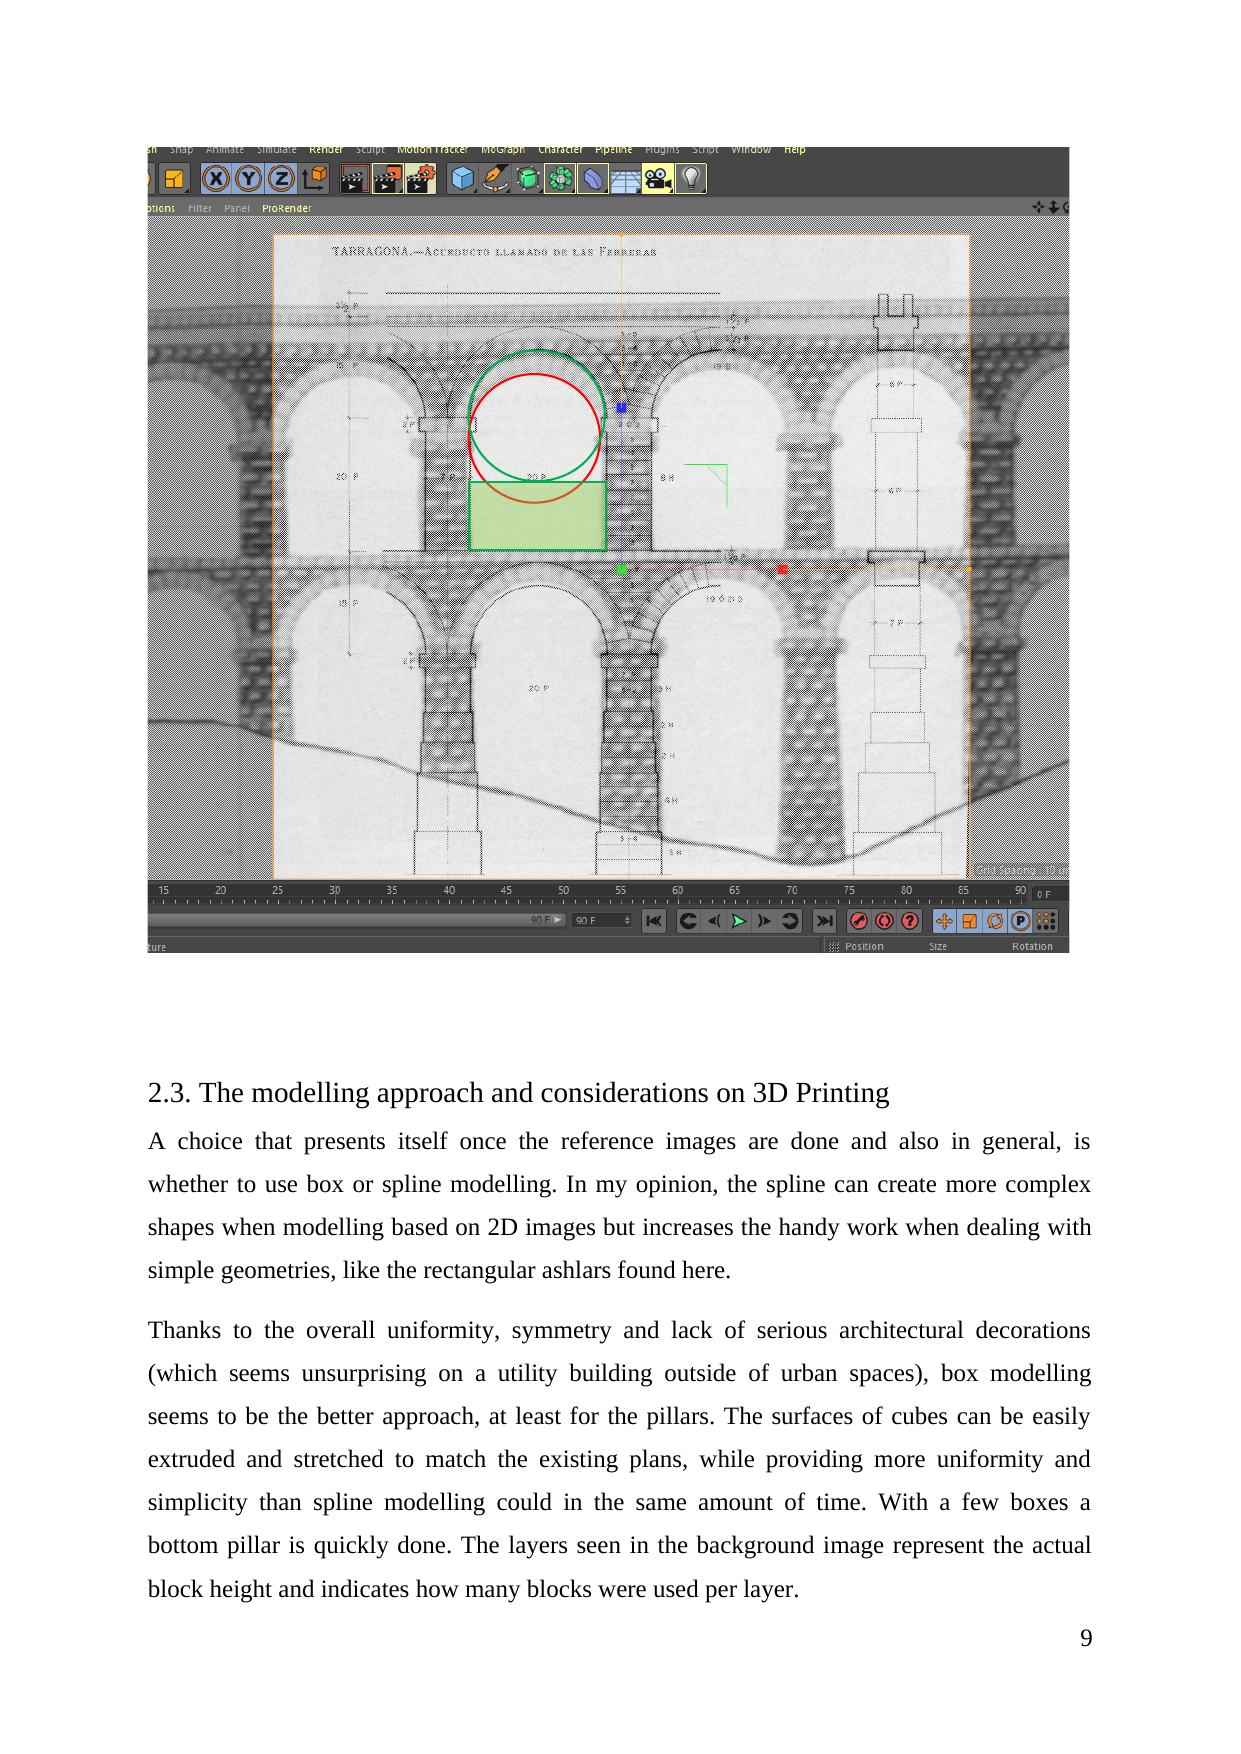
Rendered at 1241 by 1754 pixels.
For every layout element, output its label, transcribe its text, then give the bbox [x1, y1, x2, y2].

subtitle 2.3. The modelling approach and considerations on 3D Printing [148, 1076, 1093, 1109]
text Thanks to the overall uniformity, symmetry and lack of serious architectural decorations (which seems unsurprising on a utility building outside of urban spaces), box modelling seems to be the better approach, at least for the pillars. The surfaces of cubes can be easily extruded and stretched to match the existing plans, while providing more uniformity and simplicity than spline modelling could in the same amount of time. With a few boxes a bottom pillar is quickly done. The layers seen in the background image represent the actual block height and indicates how many blocks were used per layer. [148, 1315, 1093, 1602]
text A choice that presents itself once the reference images are done and also in general, is whether to use box or spline modelling. In my opinion, the spline can create more complex shapes when modelling based on 2D images but increases the handy work when dealing with simple geometries, like the rectangular ashlars found here. [148, 1126, 1093, 1284]
picture [147, 147, 1070, 953]
